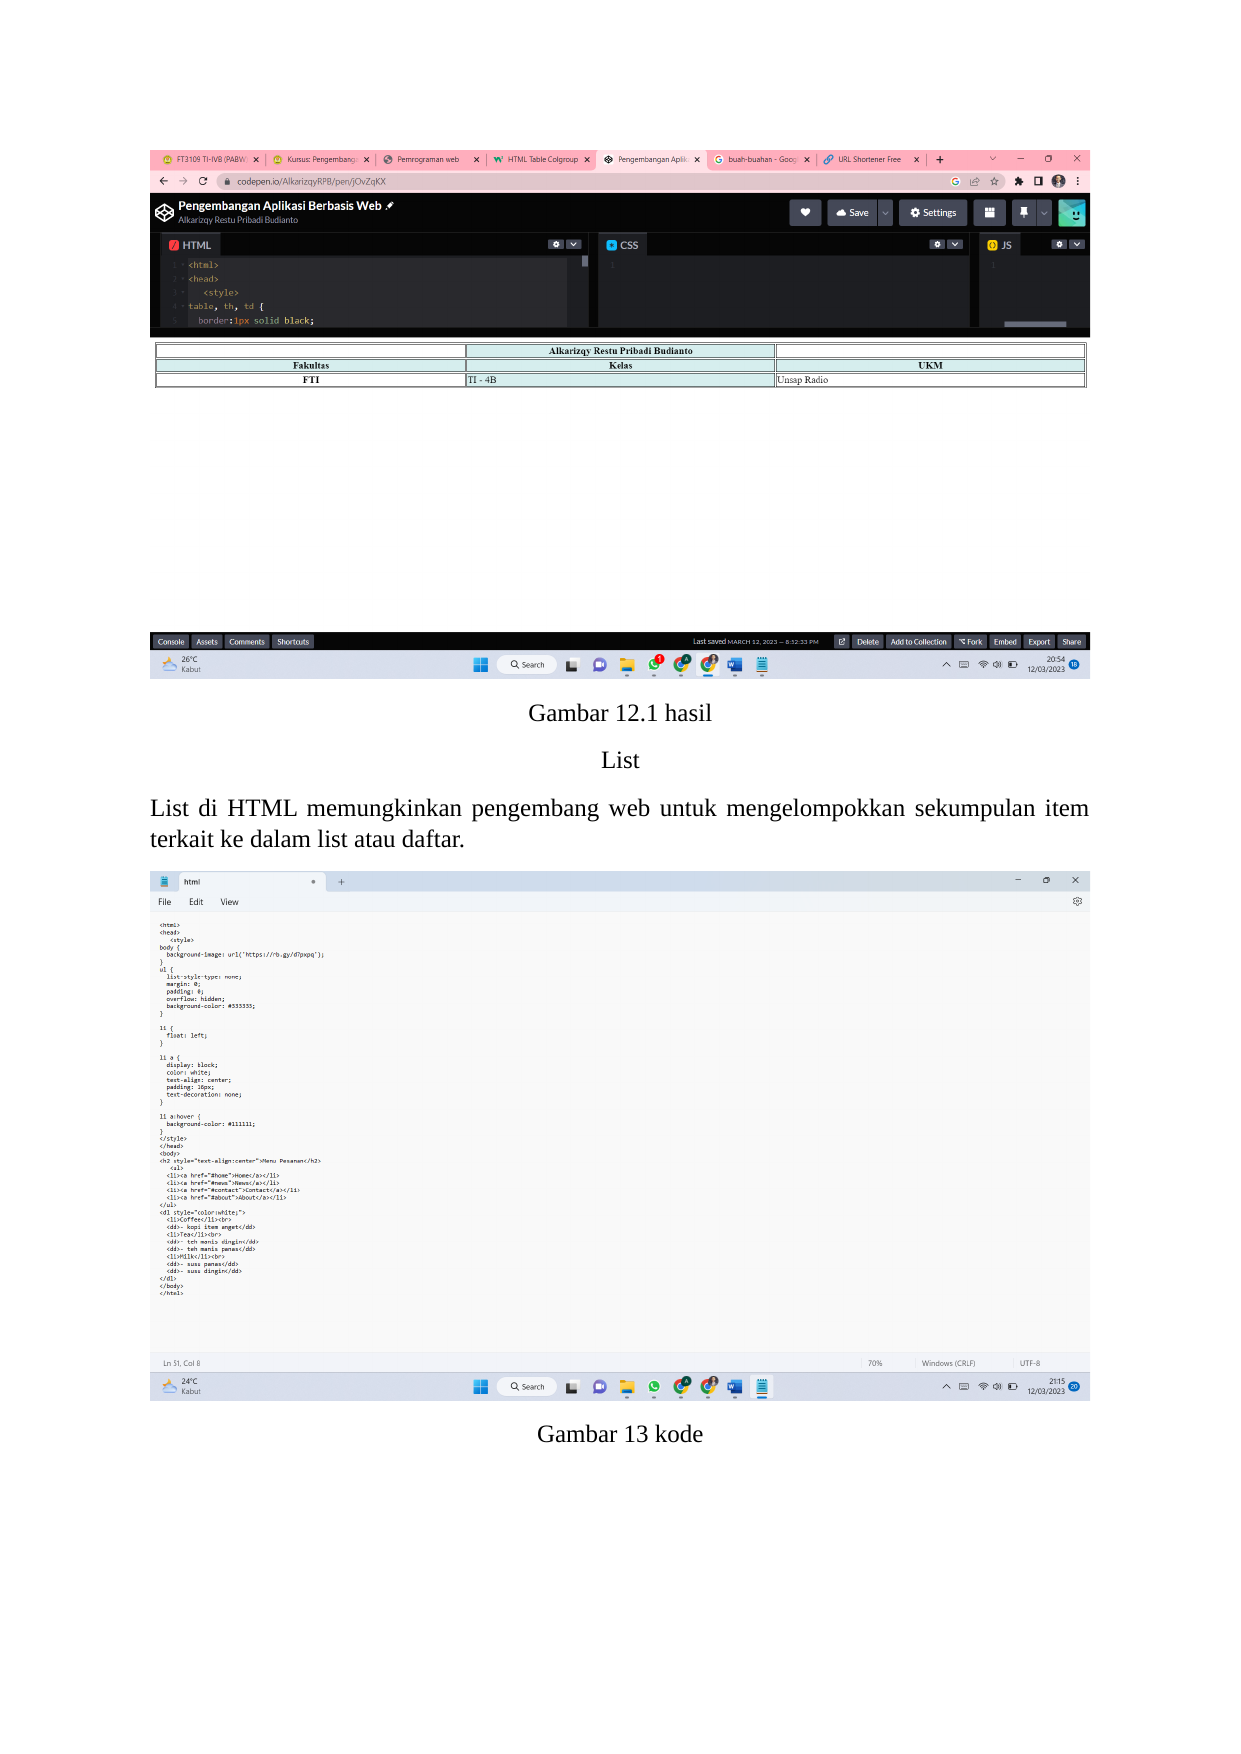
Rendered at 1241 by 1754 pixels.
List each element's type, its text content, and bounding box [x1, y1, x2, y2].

picture [150, 150, 1091, 679]
picture [150, 871, 1091, 1401]
text List di HTML memungkinkan pengembang web untuk mengelompokkan sekumpulan item terkait ke dalam list atau daftar. [150, 793, 1090, 853]
text Gambar 12.1 hasil [150, 698, 1090, 726]
text List [150, 745, 1090, 774]
text Gambar 13 kode [150, 1419, 1090, 1448]
